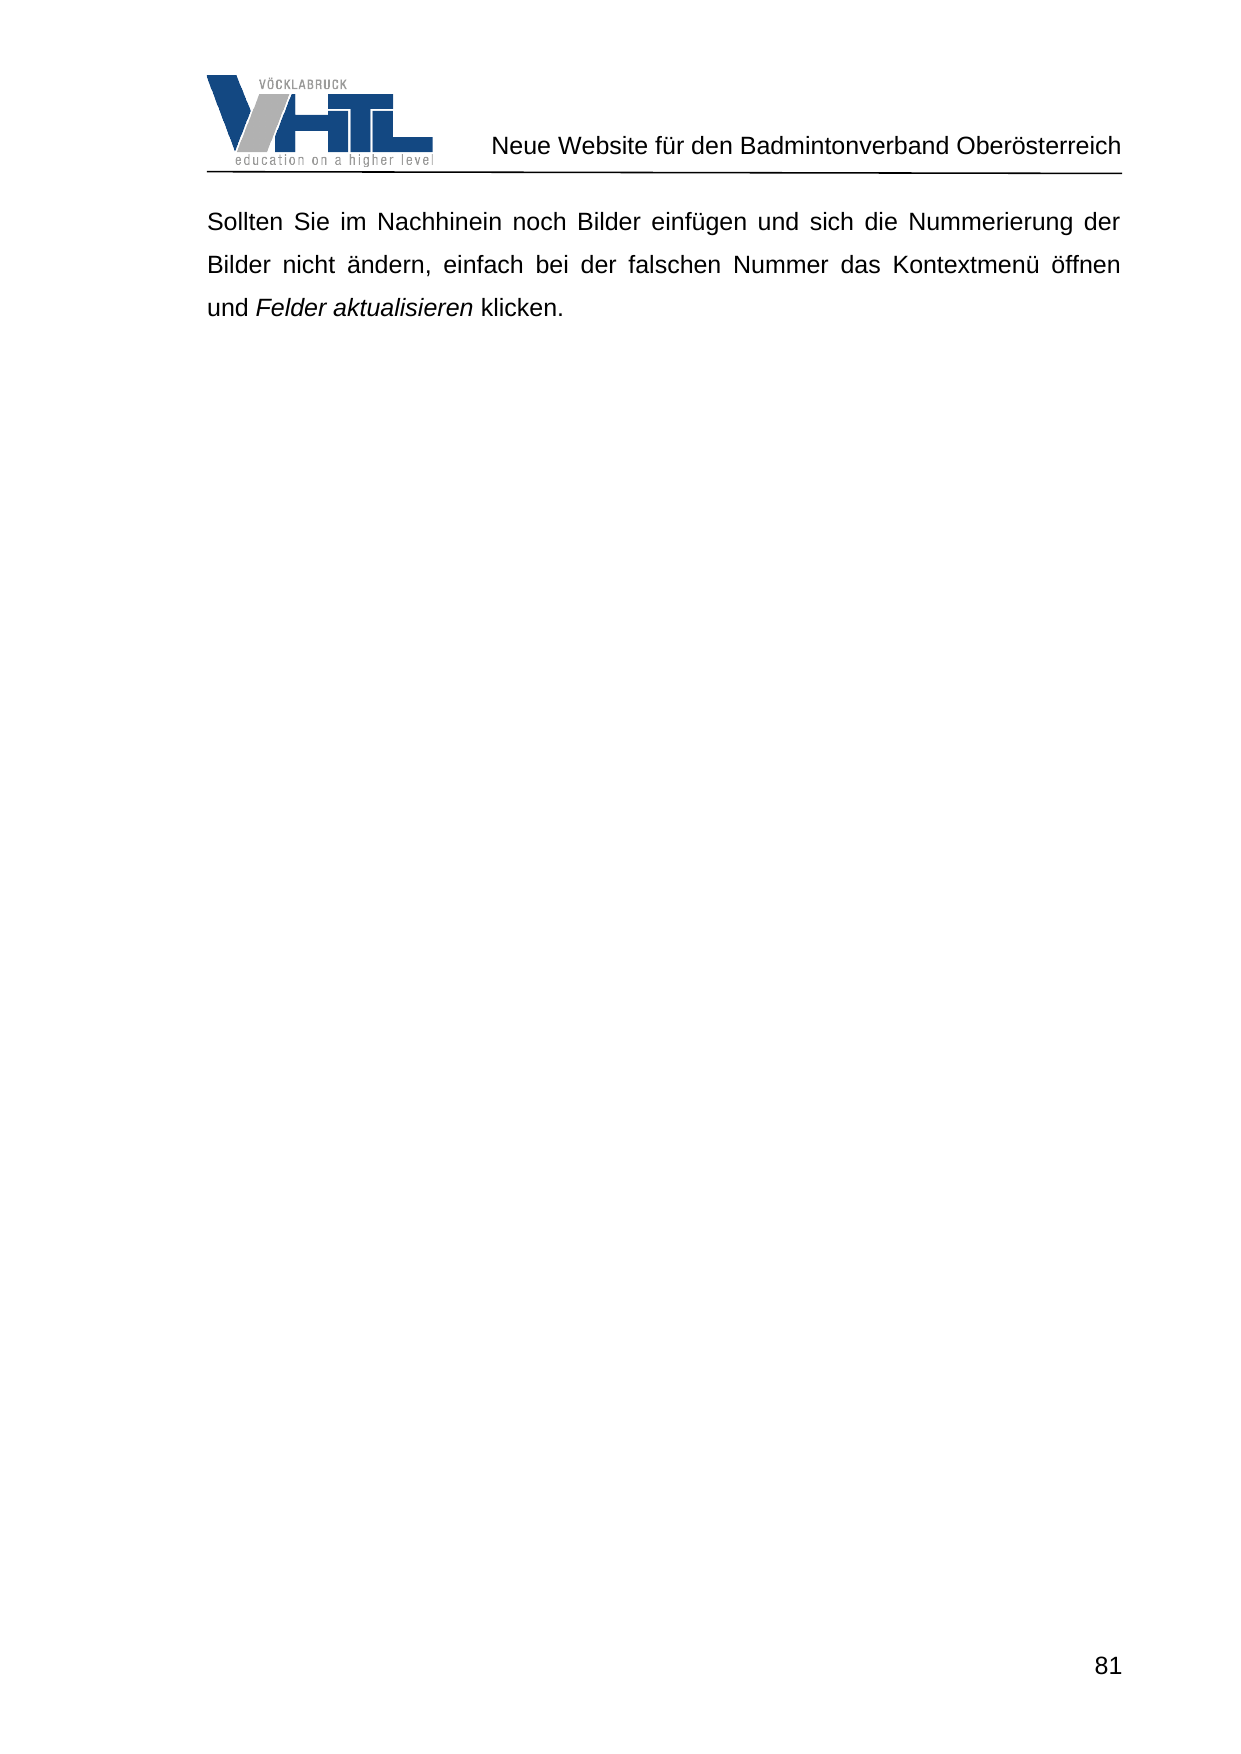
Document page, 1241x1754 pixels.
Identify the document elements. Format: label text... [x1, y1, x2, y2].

text Sollten Sie im Nachhinein noch Bilder einfügen und sich die Nummerierung der Bilder nicht ändern, einfach bei der falschen Nummer das Kontextmenü öffnen und Felder aktualisieren klicken. [207, 207, 1122, 322]
picture [206, 75, 433, 167]
